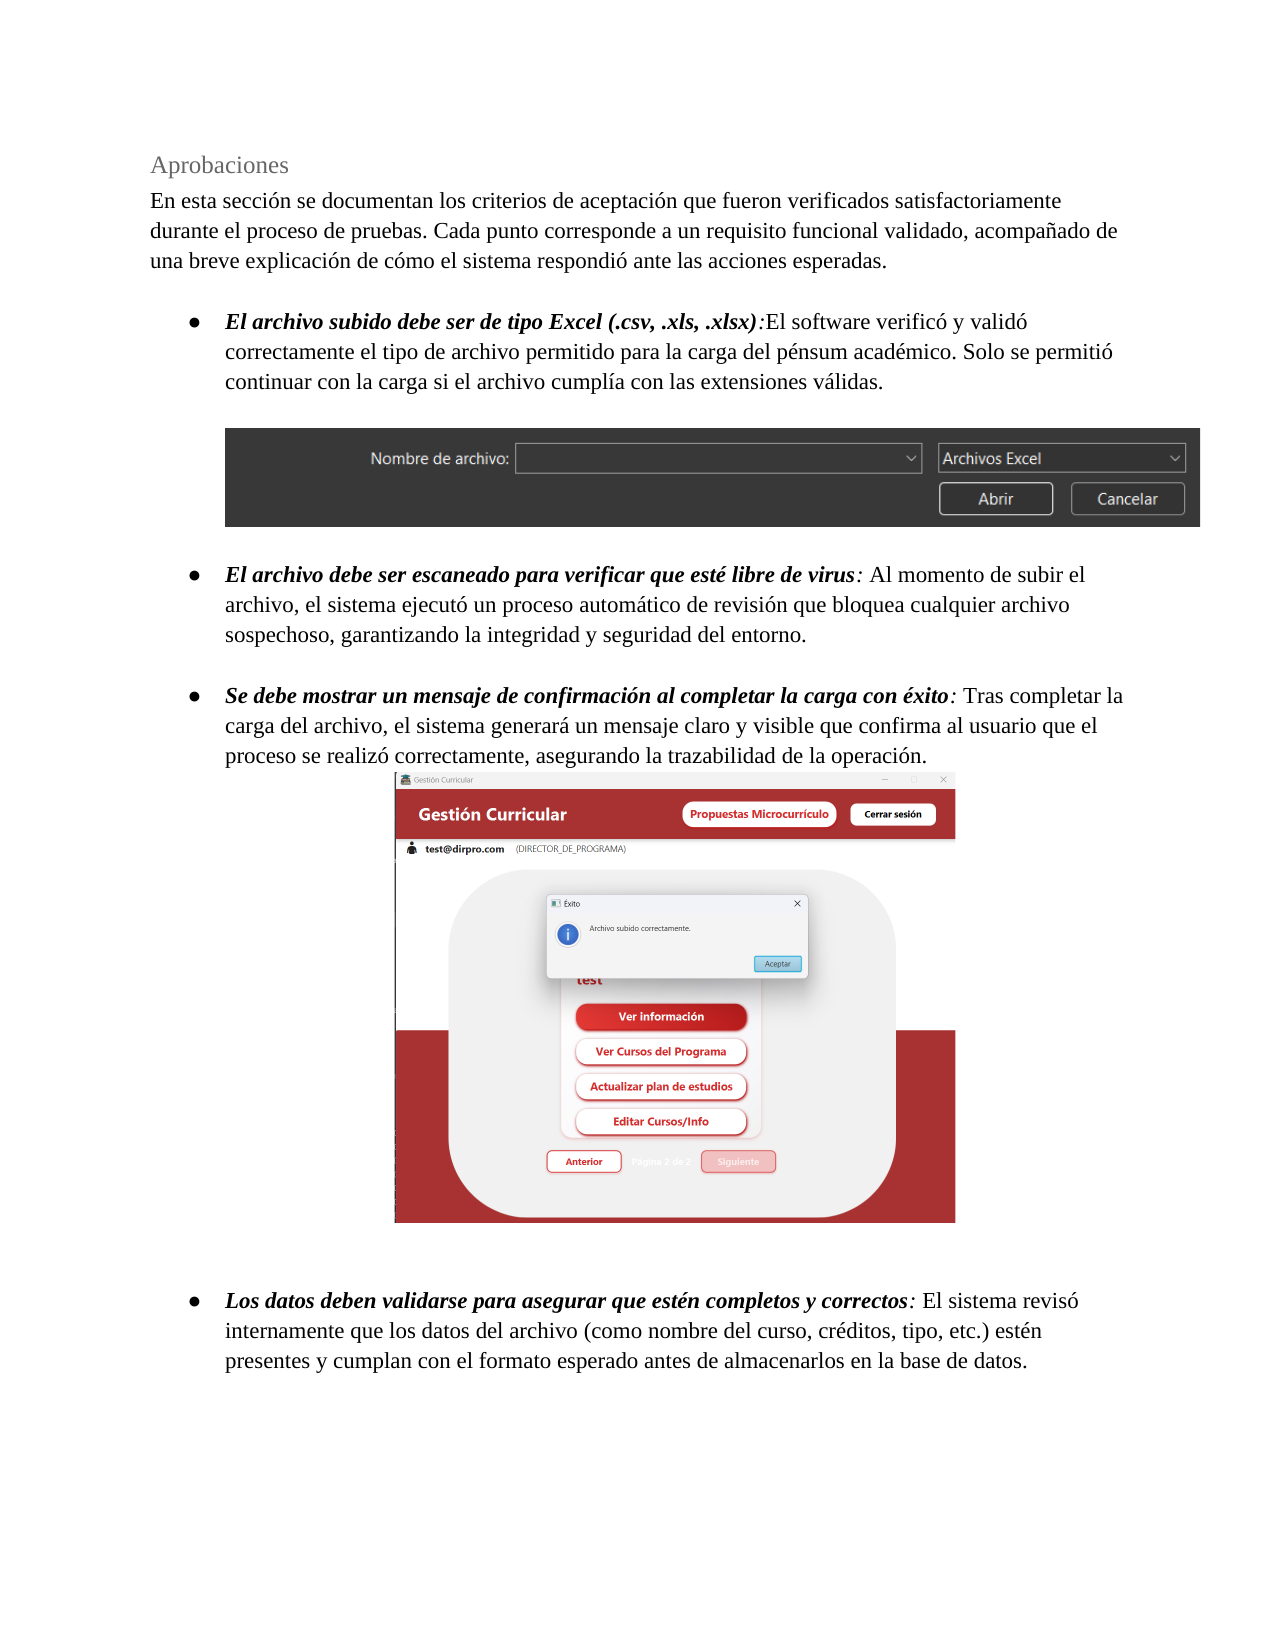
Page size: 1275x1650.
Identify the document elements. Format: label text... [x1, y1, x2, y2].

subtitle Aprobaciones [150, 150, 1125, 179]
list Los datos deben validarse para asegurar que estén completos y correctos: El sistema revisó internamente que los datos del archivo (como nombre del curso, créditos, tipo, etc.) estén presentes y cumplan con el formato esperado antes de almacenarlos en la base de datos. [187, 1287, 1125, 1374]
picture [225, 428, 1200, 527]
text En esta sección se documentan los criterios de aceptación que fueron verificados satisfactoriamente durante el proceso de pruebas. Cada punto corresponde a un requisito funcional validado, acompañado de una breve explicación de cómo el sistema respondió ante las acciones esperadas. [150, 187, 1125, 274]
picture [394, 772, 956, 1223]
list El archivo debe ser escaneado para verificar que esté libre de virus: Al momento de subir el archivo, el sistema ejecutó un proceso automático de revisión que bloquea cualquier archivo sospechoso, garantizando la integridad y seguridad del entorno. [187, 561, 1125, 678]
list El archivo subido debe ser de tipo Excel (.csv, .xls, .xlsx):El software verificó y validó correctamente el tipo de archivo permitido para la carga del pénsum académico. Solo se permitió continuar con la carga si el archivo cumplía con las extensiones válidas. [187, 308, 1125, 395]
list Se debe mostrar un mensaje de confirmación al completar la carga con éxito: Tras completar la carga del archivo, el sistema generará un mensaje claro y visible que confirma al usuario que el proceso se realizó correctamente, asegurando la trazabilidad de la operación. [187, 682, 1125, 769]
